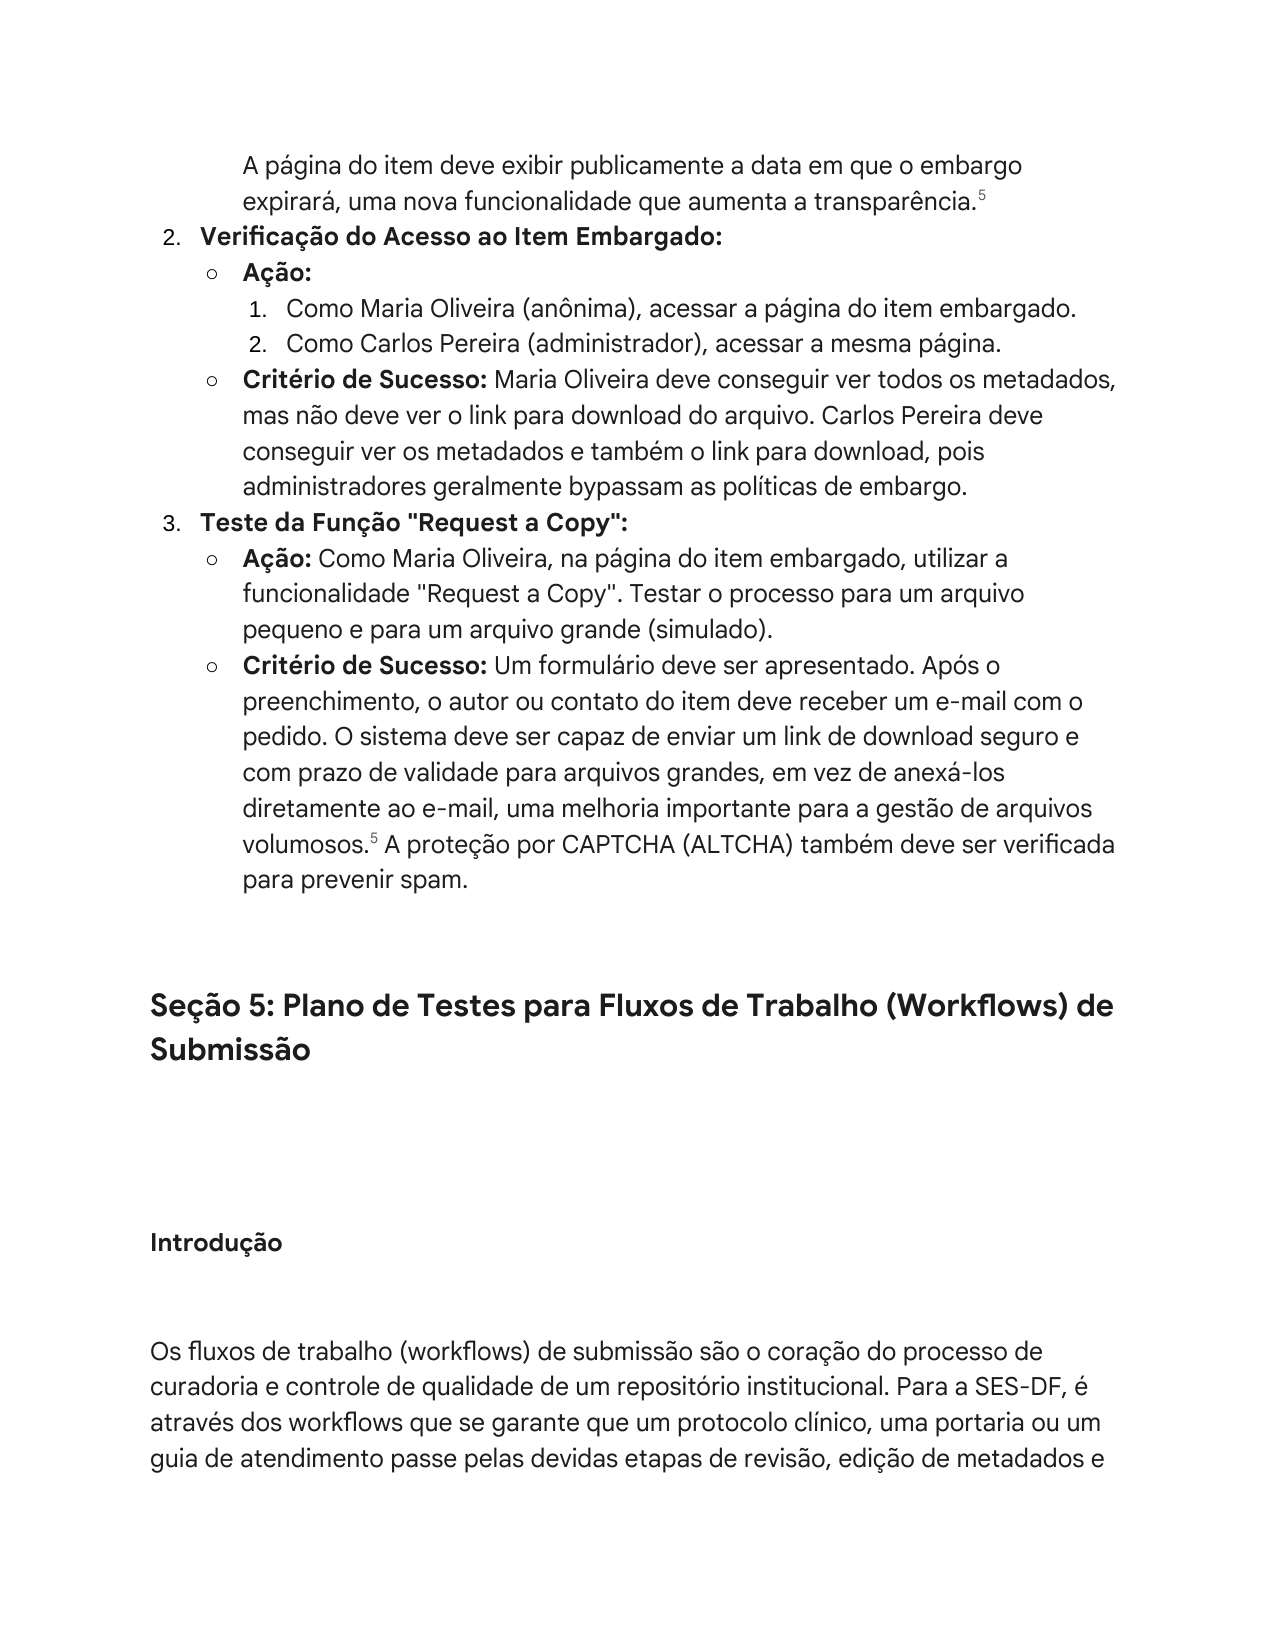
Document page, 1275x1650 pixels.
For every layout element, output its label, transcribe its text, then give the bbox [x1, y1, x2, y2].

subtitle Seção 5: Plano de Testes para Fluxos de Trabalho (Workflows) de Submissão [150, 986, 1125, 1070]
list Ação: [205, 257, 1125, 288]
subtitle Introdução [150, 1227, 1125, 1258]
list Ação: Como Maria Oliveira, na página do item embargado, utilizar a funcionalidade "Request a Copy". Testar o processo para um arquivo pequeno e para um arquivo grande (simulado). [205, 543, 1125, 646]
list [205, 150, 1125, 217]
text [150, 1336, 1125, 1474]
list Teste da Função "Request a Copy": [162, 507, 1125, 539]
list Critério de Sucesso: Maria Oliveira deve conseguir ver todos os metadados, mas não deve ver o link para download do arquivo. Carlos Pereira deve conseguir ver os metadados e também o link para download, pois administradores geralmente bypassam as políticas de embargo. [205, 364, 1125, 503]
list Critério de Sucesso: Um formulário deve ser apresentado. Após o preenchimento, o autor ou contato do item deve receber um e-mail com o pedido. O sistema deve ser capaz de enviar um link de download seguro e com prazo de validade para arquivos grandes, em vez de anexá-los diretamente ao e-mail, uma melhoria importante para a gestão de arquivos volumosos.5 A proteção por CAPTCHA (ALTCHA) também deve ser verificada para prevenir spam. [205, 650, 1125, 896]
list Como Maria Oliveira (anônima), acessar a página do item embargado. [248, 293, 1125, 324]
list Verificação do Acesso ao Item Embargado: [162, 221, 1125, 253]
list Como Carlos Pereira (administrador), acessar a mesma página. [248, 329, 1125, 360]
